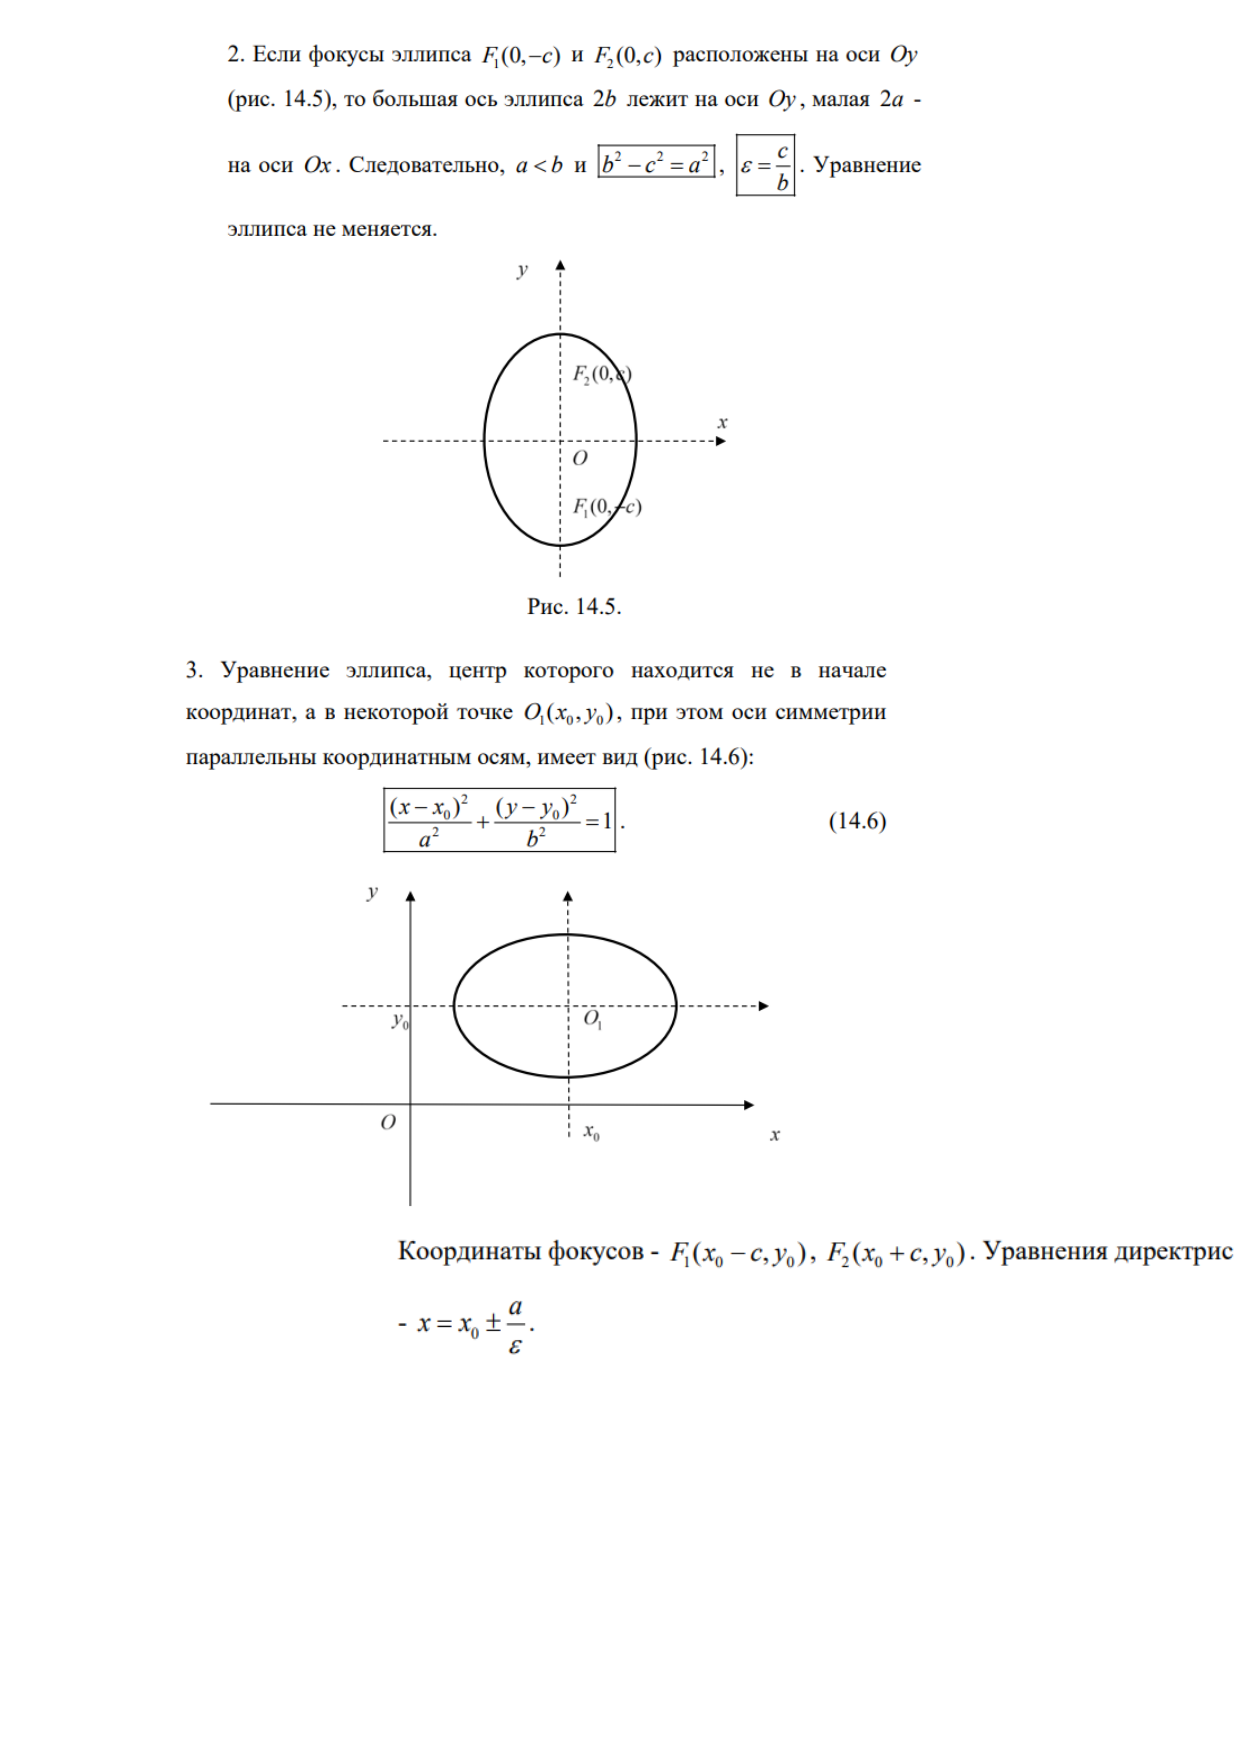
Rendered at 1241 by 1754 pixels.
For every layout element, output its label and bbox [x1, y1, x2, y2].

picture [218, 30, 935, 627]
picture [177, 656, 898, 1219]
picture [386, 1224, 1237, 1361]
